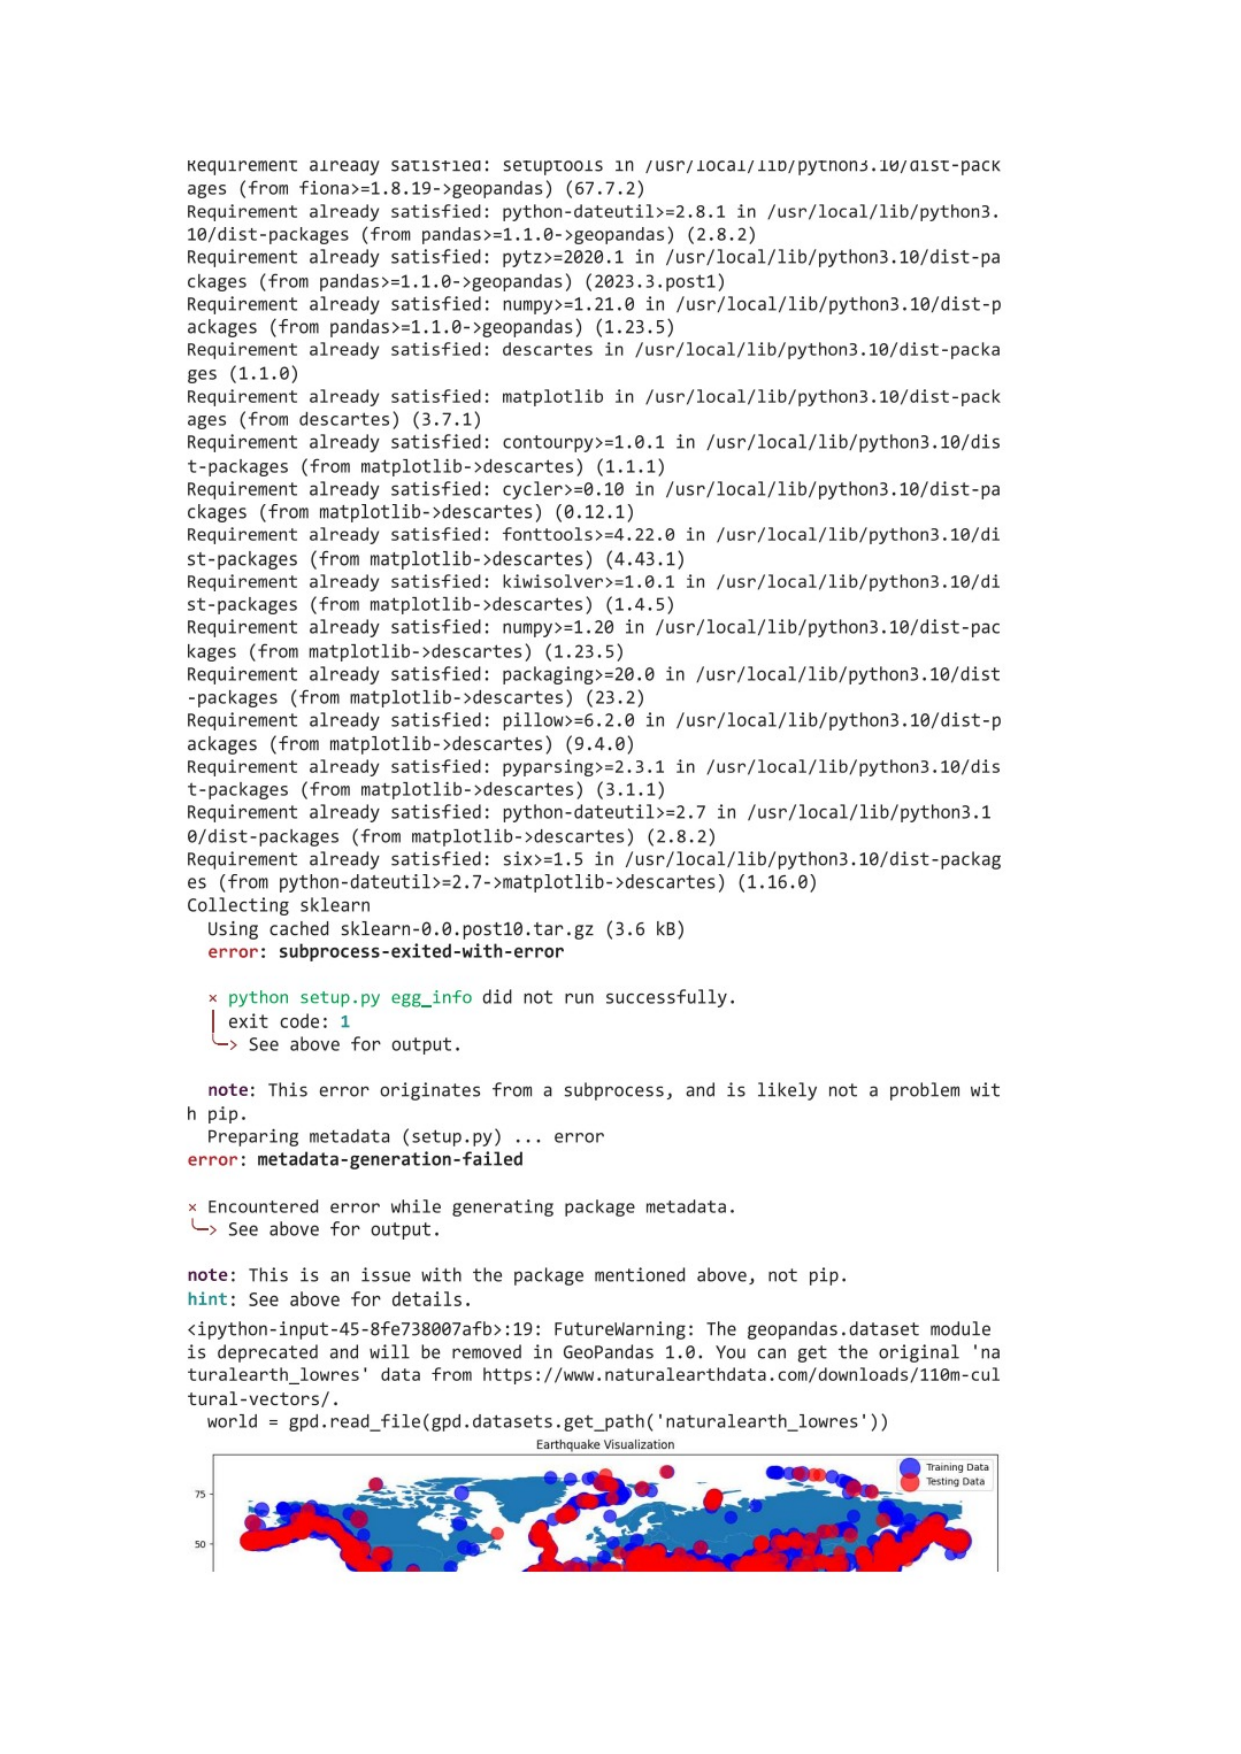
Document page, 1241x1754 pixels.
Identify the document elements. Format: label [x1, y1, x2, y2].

picture [150, 150, 1055, 1604]
